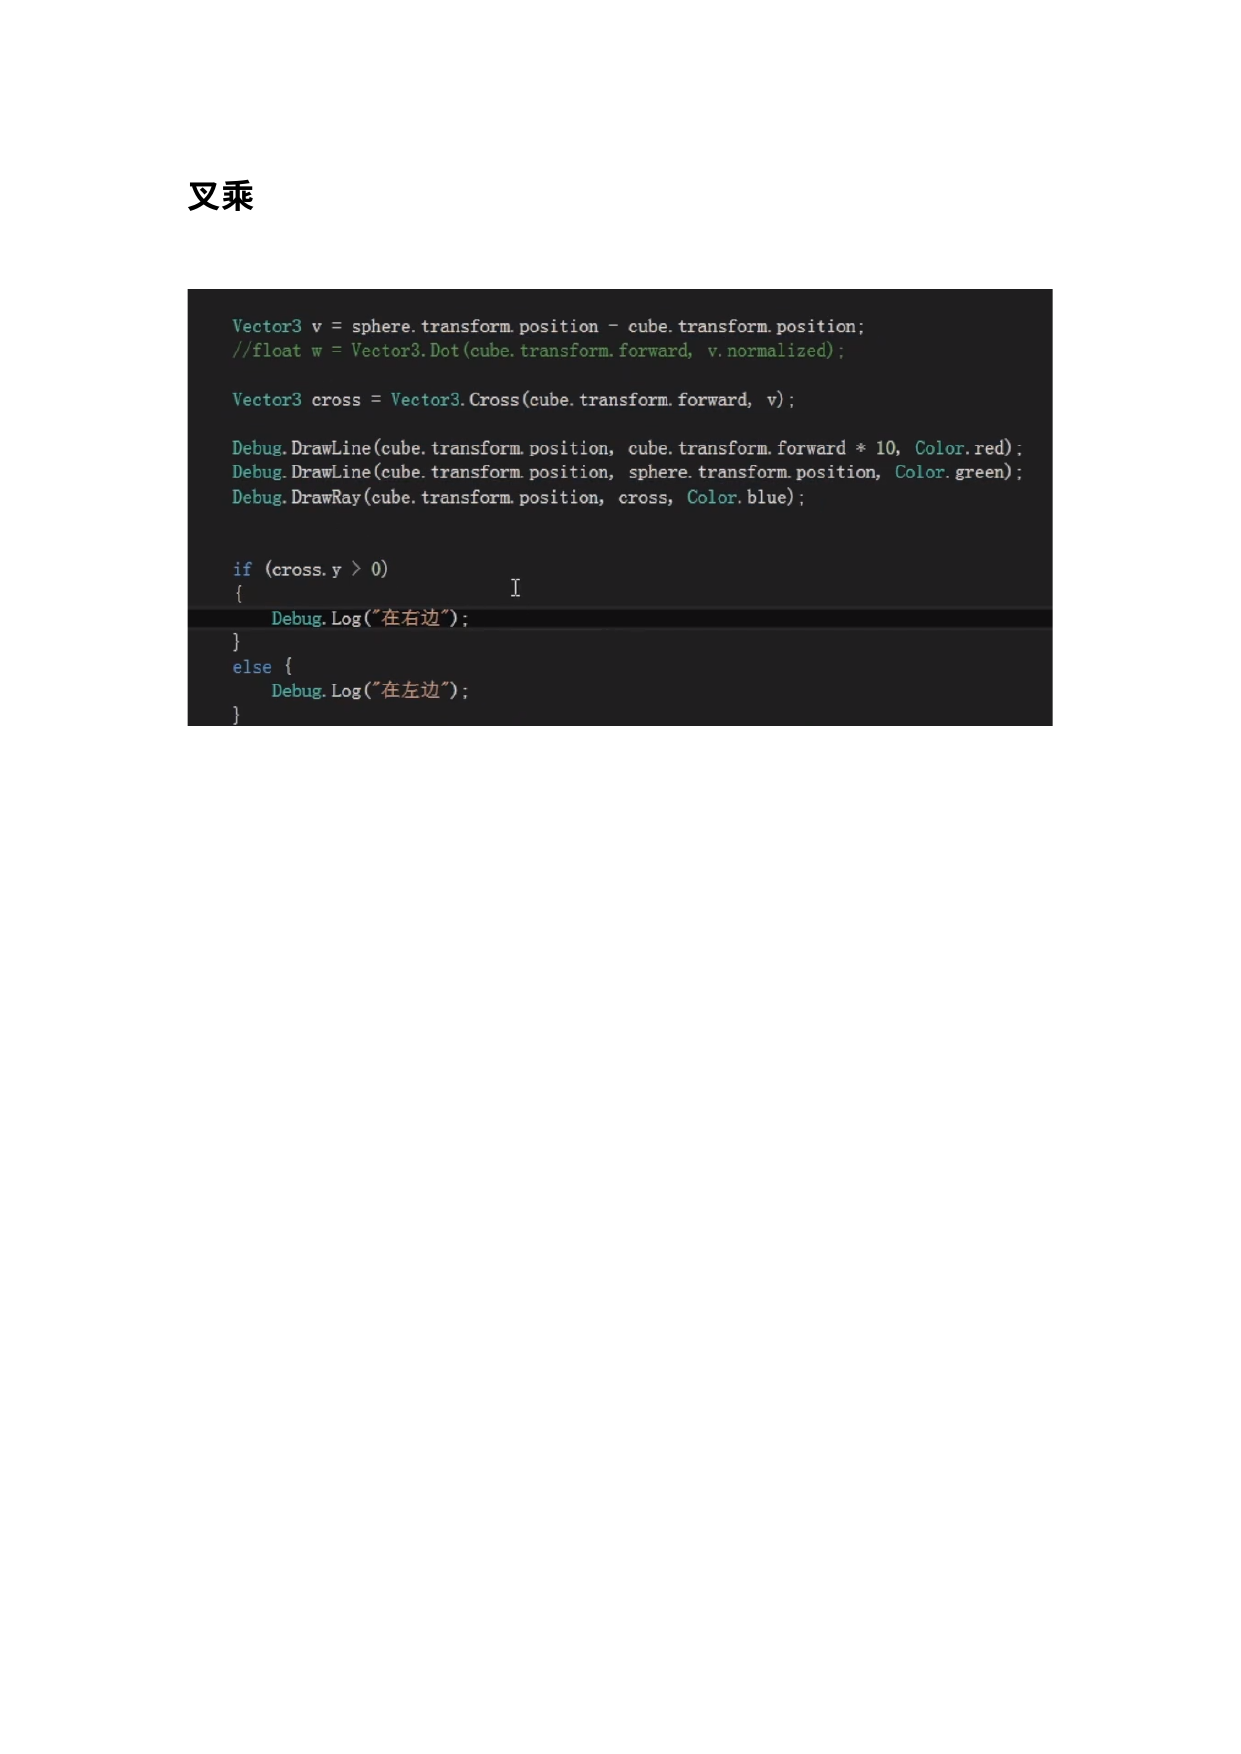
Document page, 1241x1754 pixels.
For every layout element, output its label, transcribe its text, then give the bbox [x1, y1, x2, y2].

subtitle 叉乘 [187, 162, 1053, 227]
picture [187, 289, 1053, 726]
